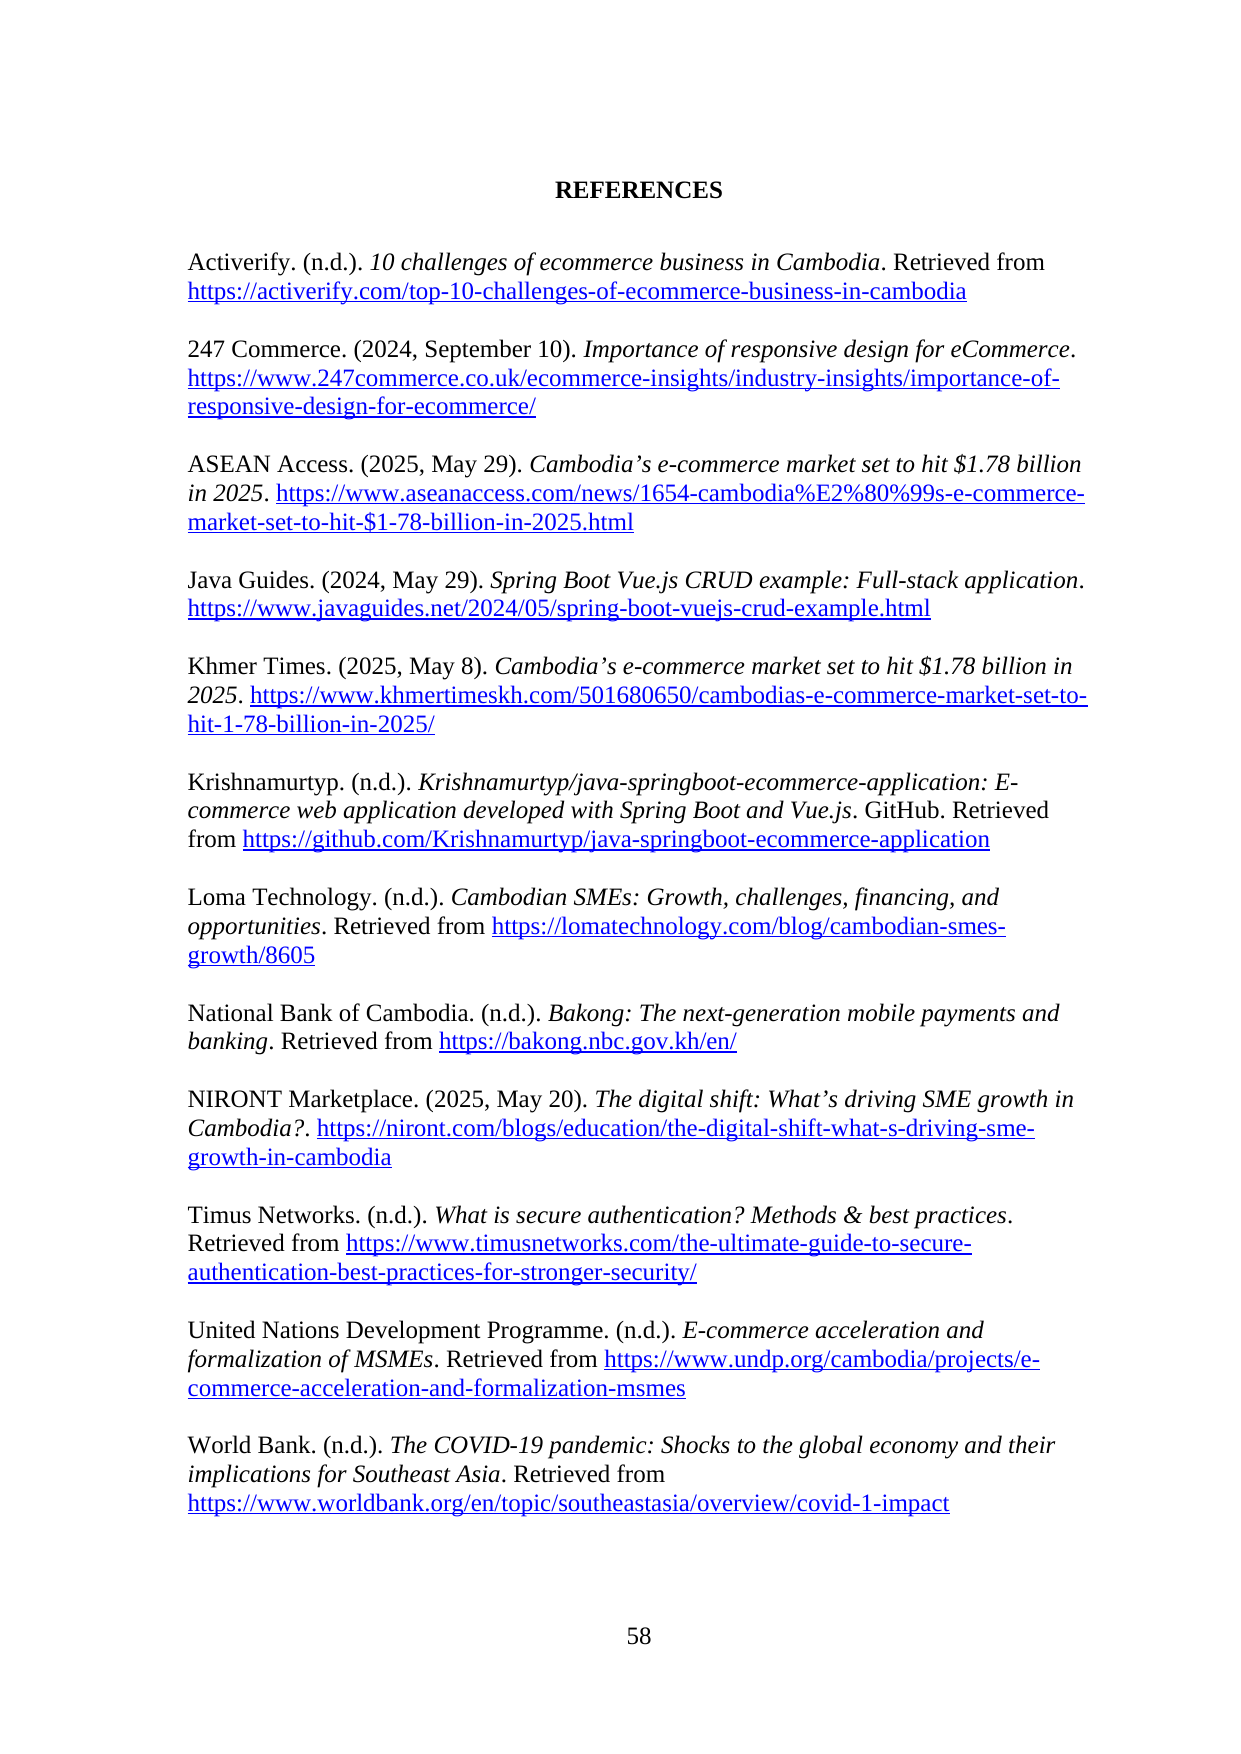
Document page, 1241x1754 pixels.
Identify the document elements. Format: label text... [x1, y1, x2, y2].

text United Nations Development Programme. (n.d.). E-commerce acceleration and formalization of MSMEs. Retrieved from https://www.undp.org/cambodia/projects/e-commerce-acceleration-and-formalization-msmes [187, 1315, 1090, 1401]
text National Bank of Cambodia. (n.d.). Bakong: The next-generation mobile payments and banking. Retrieved from https://bakong.nbc.gov.kh/en/ [187, 998, 1090, 1055]
text 247 Commerce. (2024, September 10). Importance of responsive design for eCommerce. https://www.247commerce.co.uk/ecommerce-insights/industry-insights/importance-of-responsive-design-for-ecommerce/ [187, 334, 1090, 420]
text ASEAN Access. (2025, May 29). Cambodia’s e-commerce market set to hit $1.78 billion in 2025. https://www.aseanaccess.com/news/1654-cambodia%E2%80%99s-e-commerce-market-set-to-hit-$1-78-billion-in-2025.html [187, 449, 1090, 536]
text NIRONT Marketplace. (2025, May 20). The digital shift: What’s driving SME growth in Cambodia?. https://niront.com/blogs/education/the-digital-shift-what-s-driving-sme-growth-in-cambodia [187, 1084, 1090, 1171]
text Timus Networks. (n.d.). What is secure authentication? Methods & best practices. Retrieved from https://www.timusnetworks.com/the-ultimate-guide-to-secure-authentication-best-practices-for-stronger-security/ [187, 1200, 1090, 1286]
text Java Guides. (2024, May 29). Spring Boot Vue.js CRUD example: Full-stack application. https://www.javaguides.net/2024/05/spring-boot-vuejs-crud-example.html [187, 565, 1090, 622]
text Loma Technology. (n.d.). Cambodian SMEs: Growth, challenges, financing, and opportunities. Retrieved from https://lomatechnology.com/blog/cambodian-smes-growth/8605 [187, 882, 1090, 968]
text Khmer Times. (2025, May 8). Cambodia’s e-commerce market set to hit $1.78 billion in 2025. https://www.khmertimeskh.com/501680650/cambodias-e-commerce-market-set-to-hit-1-78-billion-in-2025/ [187, 651, 1090, 738]
text World Bank. (n.d.). The COVID-19 pandemic: Shocks to the global economy and their implications for Southeast Asia. Retrieved from https://www.worldbank.org/en/topic/southeastasia/overview/covid-1-impact [187, 1431, 1090, 1517]
text Krishnamurtyp. (n.d.). Krishnamurtyp/java-springboot-ecommerce-application: E-commerce web application developed with Spring Boot and Vue.js. GitHub. Retrieved from https://github.com/Krishnamurtyp/java-springboot-ecommerce-application [187, 767, 1090, 853]
text Activerify. (n.d.). 10 challenges of ecommerce business in Cambodia. Retrieved from https://activerify.com/top-10-challenges-of-ecommerce-business-in-cambodia [187, 247, 1090, 305]
subtitle REFERENCES [187, 175, 1090, 204]
